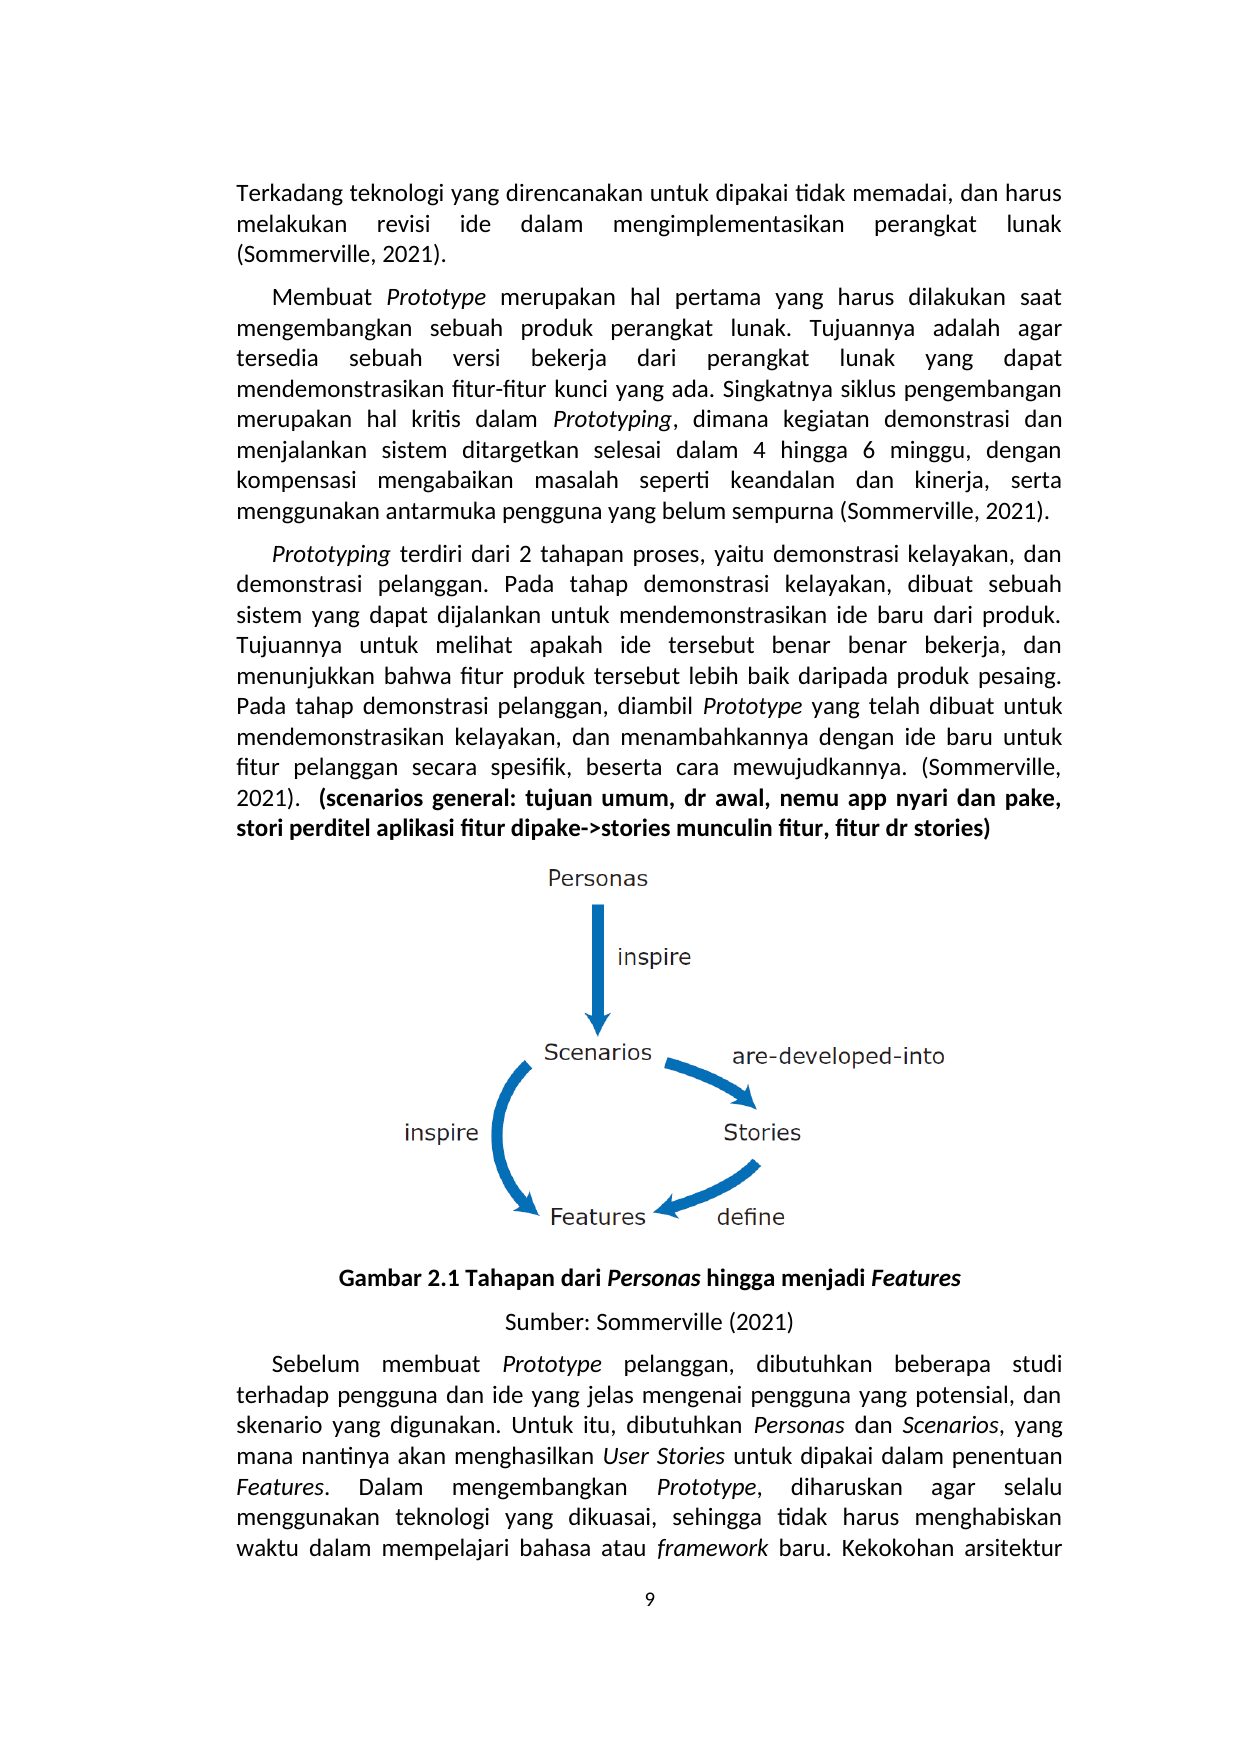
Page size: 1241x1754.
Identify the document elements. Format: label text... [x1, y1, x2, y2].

text Prototyping terdiri dari 2 tahapan proses, yaitu demonstrasi kelayakan, dan demonstrasi pelanggan. Pada tahap demonstrasi kelayakan, dibuat sebuah sistem yang dapat dijalankan untuk mendemonstrasikan ide baru dari produk. Tujuannya untuk melihat apakah ide tersebut benar benar bekerja, dan menunjukkan bahwa fitur produk tersebut lebih baik daripada produk pesaing. Pada tahap demonstrasi pelanggan, diambil Prototype yang telah dibuat untuk mendemonstrasikan kelayakan, dan menambahkannya dengan ide baru untuk fitur pelanggan secara spesifik, beserta cara mewujudkannya. (Sommerville, 2021). (scenarios general: tujuan umum, dr awal, nemu app nyari dan pake, stori perditel aplikasi fitur dipake->stories munculin fitur, fitur dr stories) [236, 538, 1063, 843]
text Gambar 2.1 Tahapan dari Personas hingga menjadi Features [236, 1263, 1063, 1293]
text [236, 177, 1063, 269]
text Sumber: Sommerville (2021) [236, 1306, 1063, 1336]
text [236, 1349, 1063, 1562]
text Membuat Prototype merupakan hal pertama yang harus dilakukan saat mengembangkan sebuah produk perangkat lunak. Tujuannya adalah agar tersedia sebuah versi bekerja dari perangkat lunak yang dapat mendemonstrasikan fitur-fitur kunci yang ada. Singkatnya siklus pengembangan merupakan hal kritis dalam Prototyping, dimana kegiatan demonstrasi dan menjalankan sistem ditargetkan selesai dalam 4 hingga 6 minggu, dengan kompensasi mengabaikan masalah seperti keandalan dan kinerja, serta menggunakan antarmuka pengguna yang belum sempurna (Sommerville, 2021). [236, 281, 1063, 525]
picture [378, 855, 957, 1251]
